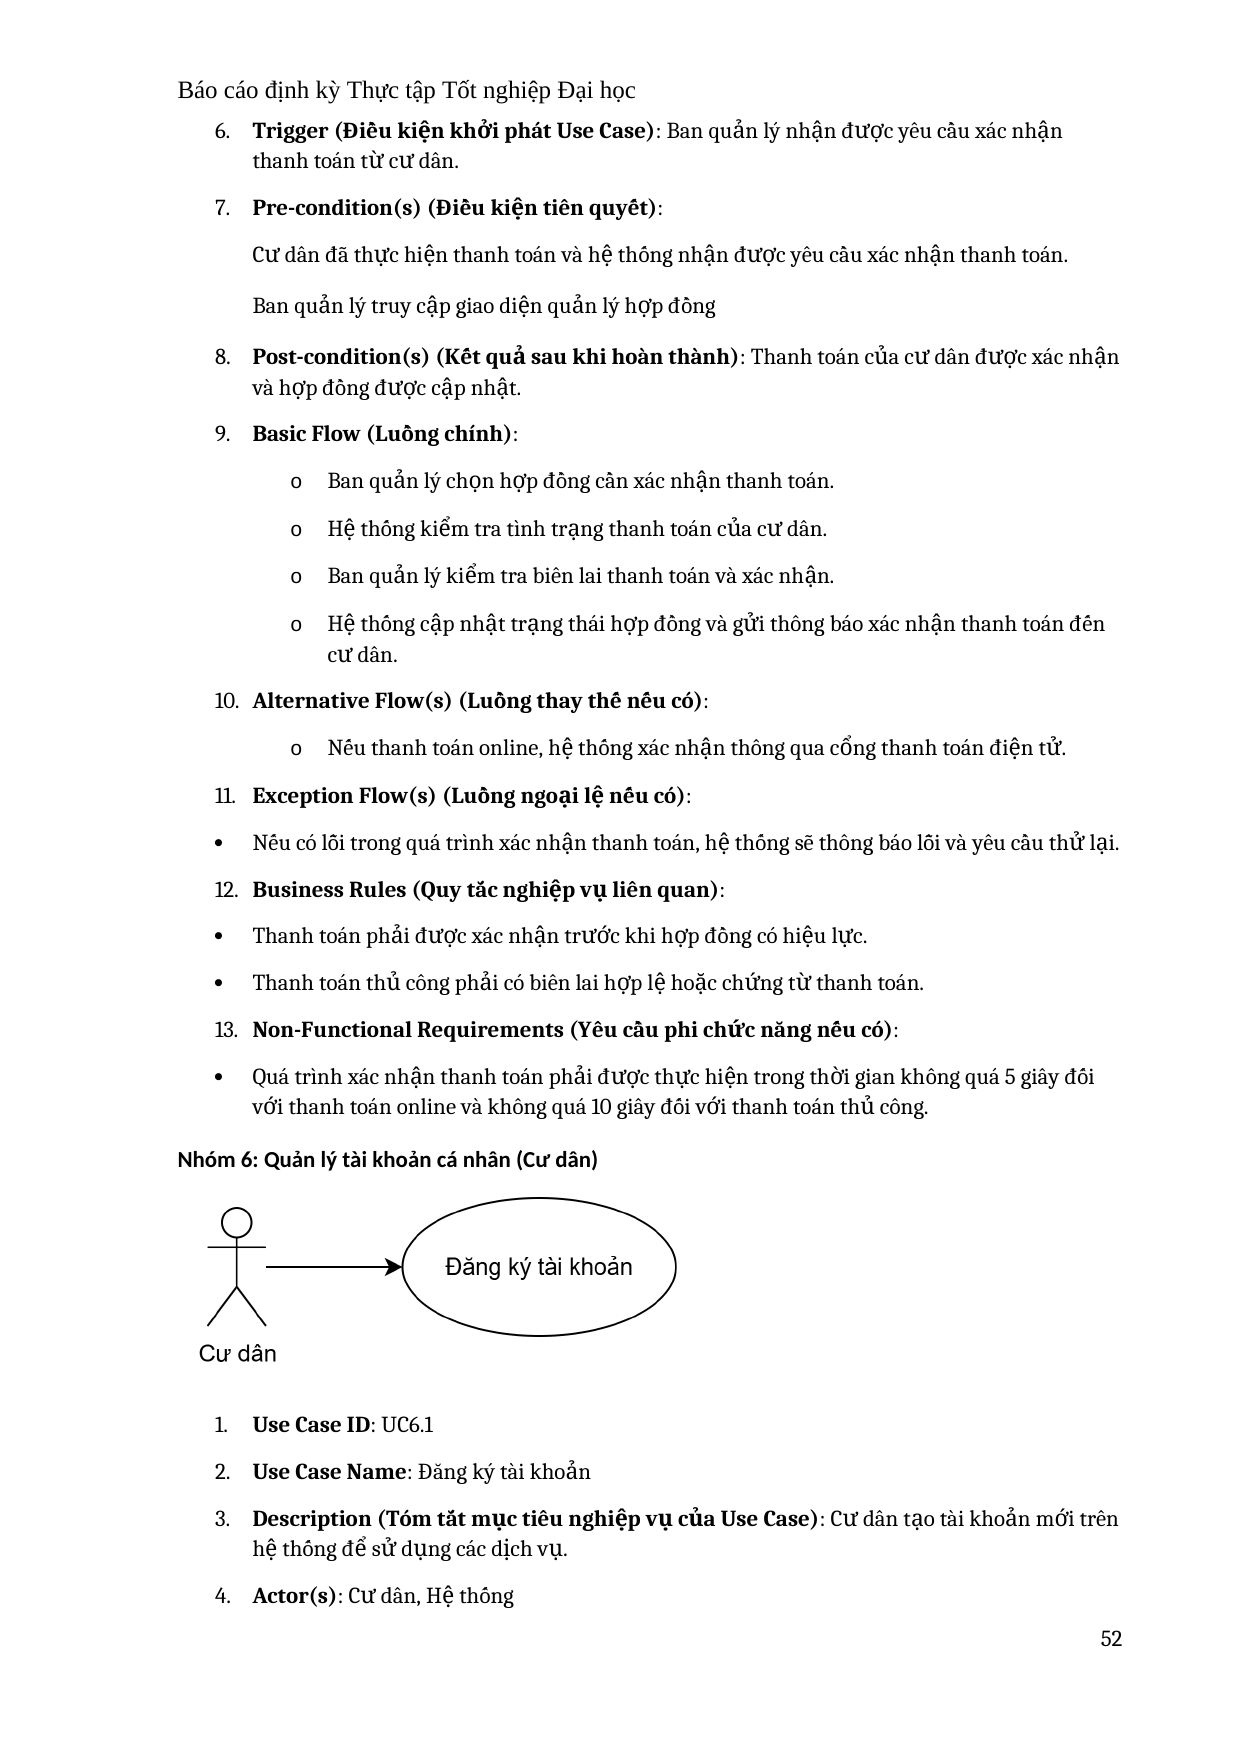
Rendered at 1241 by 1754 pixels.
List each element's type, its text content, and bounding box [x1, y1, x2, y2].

list Basic Flow (Luồng chính): [215, 421, 1122, 448]
subtitle Nhóm 6: Quản lý tài khoản cá nhân (Cư dân) [177, 1145, 1122, 1173]
list Ban quản lý chọn hợp đồng cần xác nhận thanh toán. [290, 468, 1122, 495]
list Quá trình xác nhận thanh toán phải được thực hiện trong thời gian không quá 5 giây đối với thanh toán online và không quá 10 giây đối với thanh toán thủ công. [215, 1064, 1122, 1120]
list Trigger (Điều kiện khởi phát Use Case): Ban quản lý nhận được yêu cầu xác nhận thanh toán từ cư dân. [215, 118, 1122, 175]
list Use Case Name: Đăng ký tài khoản [215, 1459, 1122, 1485]
list Post-condition(s) (Kết quả sau khi hoàn thành): Thanh toán của cư dân được xác nhận và hợp đồng được cập nhật. [215, 344, 1122, 401]
list Description (Tóm tắt mục tiêu nghiệp vụ của Use Case): Cư dân tạo tài khoản mới trên hệ thống để sử dụng các dịch vụ. [215, 1506, 1122, 1562]
list Ban quản lý kiểm tra biên lai thanh toán và xác nhận. [290, 563, 1122, 590]
list Pre-condition(s) (Điều kiện tiên quyết): [215, 195, 1122, 222]
list Nếu thanh toán online, hệ thống xác nhận thông qua cổng thanh toán điện tử. [290, 735, 1122, 762]
list Use Case ID: UC6.1 [215, 1412, 1122, 1438]
list Actor(s): Cư dân, Hệ thống [215, 1583, 1122, 1609]
text Ban quản lý truy cập giao diện quản lý hợp đồng [252, 293, 1122, 319]
list Thanh toán phải được xác nhận trước khi hợp đồng có hiệu lực. [215, 923, 1122, 949]
list Hệ thống kiểm tra tình trạng thanh toán của cư dân. [290, 516, 1122, 542]
list Alternative Flow(s) (Luồng thay thế nếu có): [215, 688, 1122, 714]
list Hệ thống cập nhật trạng thái hợp đồng và gửi thông báo xác nhận thanh toán đến cư dân. [290, 611, 1122, 668]
list Thanh toán thủ công phải có biên lai hợp lệ hoặc chứng từ thanh toán. [215, 970, 1122, 996]
text Cư dân đã thực hiện thanh toán và hệ thống nhận được yêu cầu xác nhận thanh toán. [252, 242, 1122, 268]
list Exception Flow(s) (Luồng ngoại lệ nếu có): [215, 783, 1122, 809]
picture [177, 1177, 696, 1388]
list Business Rules (Quy tắc nghiệp vụ liên quan): [215, 876, 1122, 903]
list Nếu có lỗi trong quá trình xác nhận thanh toán, hệ thống sẽ thông báo lỗi và yêu cầu thử lại. [215, 829, 1122, 856]
list Non-Functional Requirements (Yêu cầu phi chức năng nếu có): [215, 1017, 1122, 1043]
